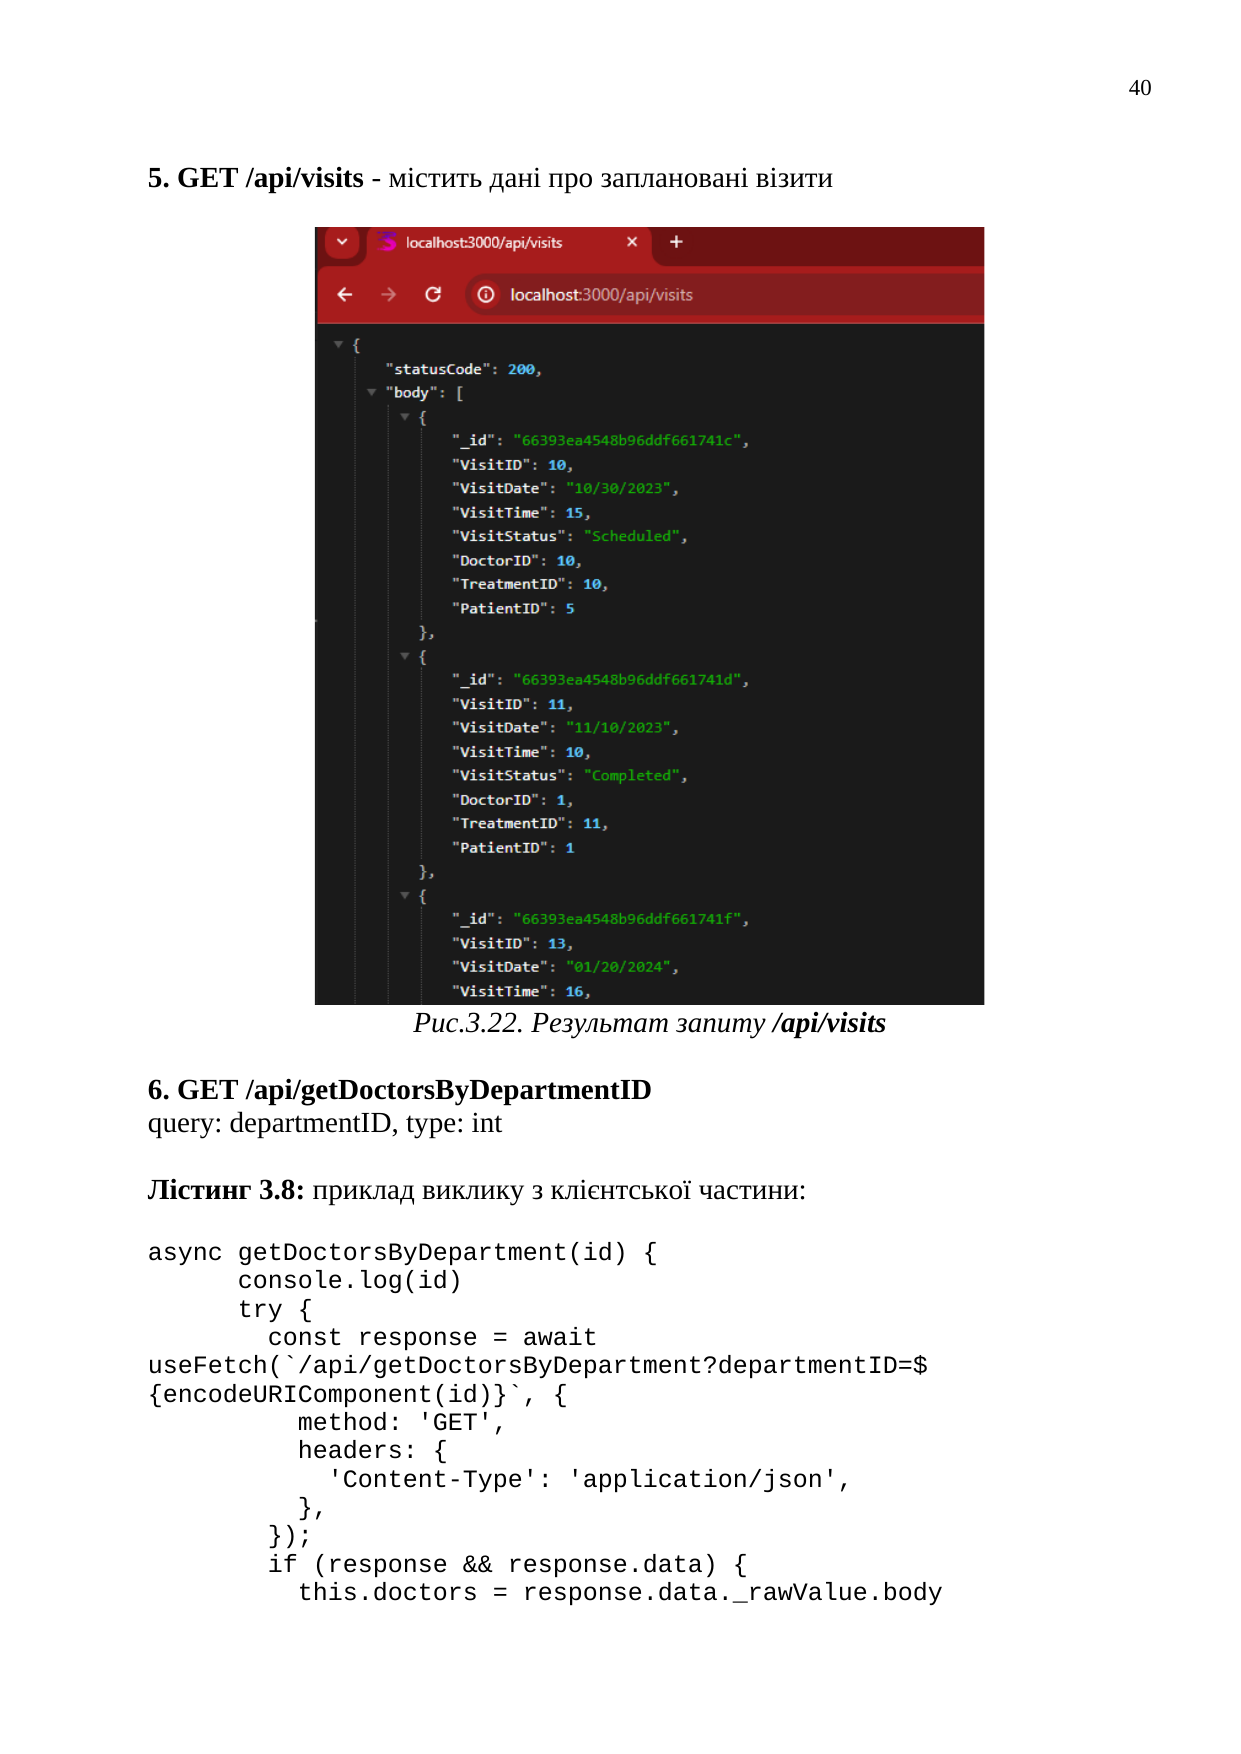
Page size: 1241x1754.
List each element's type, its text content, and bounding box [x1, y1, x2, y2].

text Лістинг 3.8: приклад виклику з клієнтської частини: [148, 1172, 1152, 1206]
text if (response && response.data) { [148, 1551, 1152, 1579]
text }, [148, 1494, 1152, 1523]
text try { [148, 1296, 1152, 1324]
text Рис.3.22. Результат запиту /api/visits [148, 1005, 1152, 1038]
text headers: { [148, 1438, 1152, 1466]
text const response = await useFetch(`/api/getDoctorsByDepartment?departmentID=${encodeURIComponent(id)}`, { [148, 1324, 1152, 1409]
text 6. GET /api/getDoctorsByDepartmentID query: departmentID, type: int [148, 1072, 1152, 1139]
text method: 'GET', [148, 1409, 1152, 1438]
text this.doctors = response.data._rawValue.body [148, 1579, 1152, 1608]
picture [314, 227, 985, 1005]
text }); [148, 1523, 1152, 1551]
text async getDoctorsByDepartment(id) { [148, 1239, 1152, 1268]
text 5. GET /api/visits - містить дані про заплановані візити [148, 160, 1152, 194]
text 'Content-Type': 'application/json', [148, 1466, 1152, 1494]
text console.log(id) [148, 1268, 1152, 1296]
